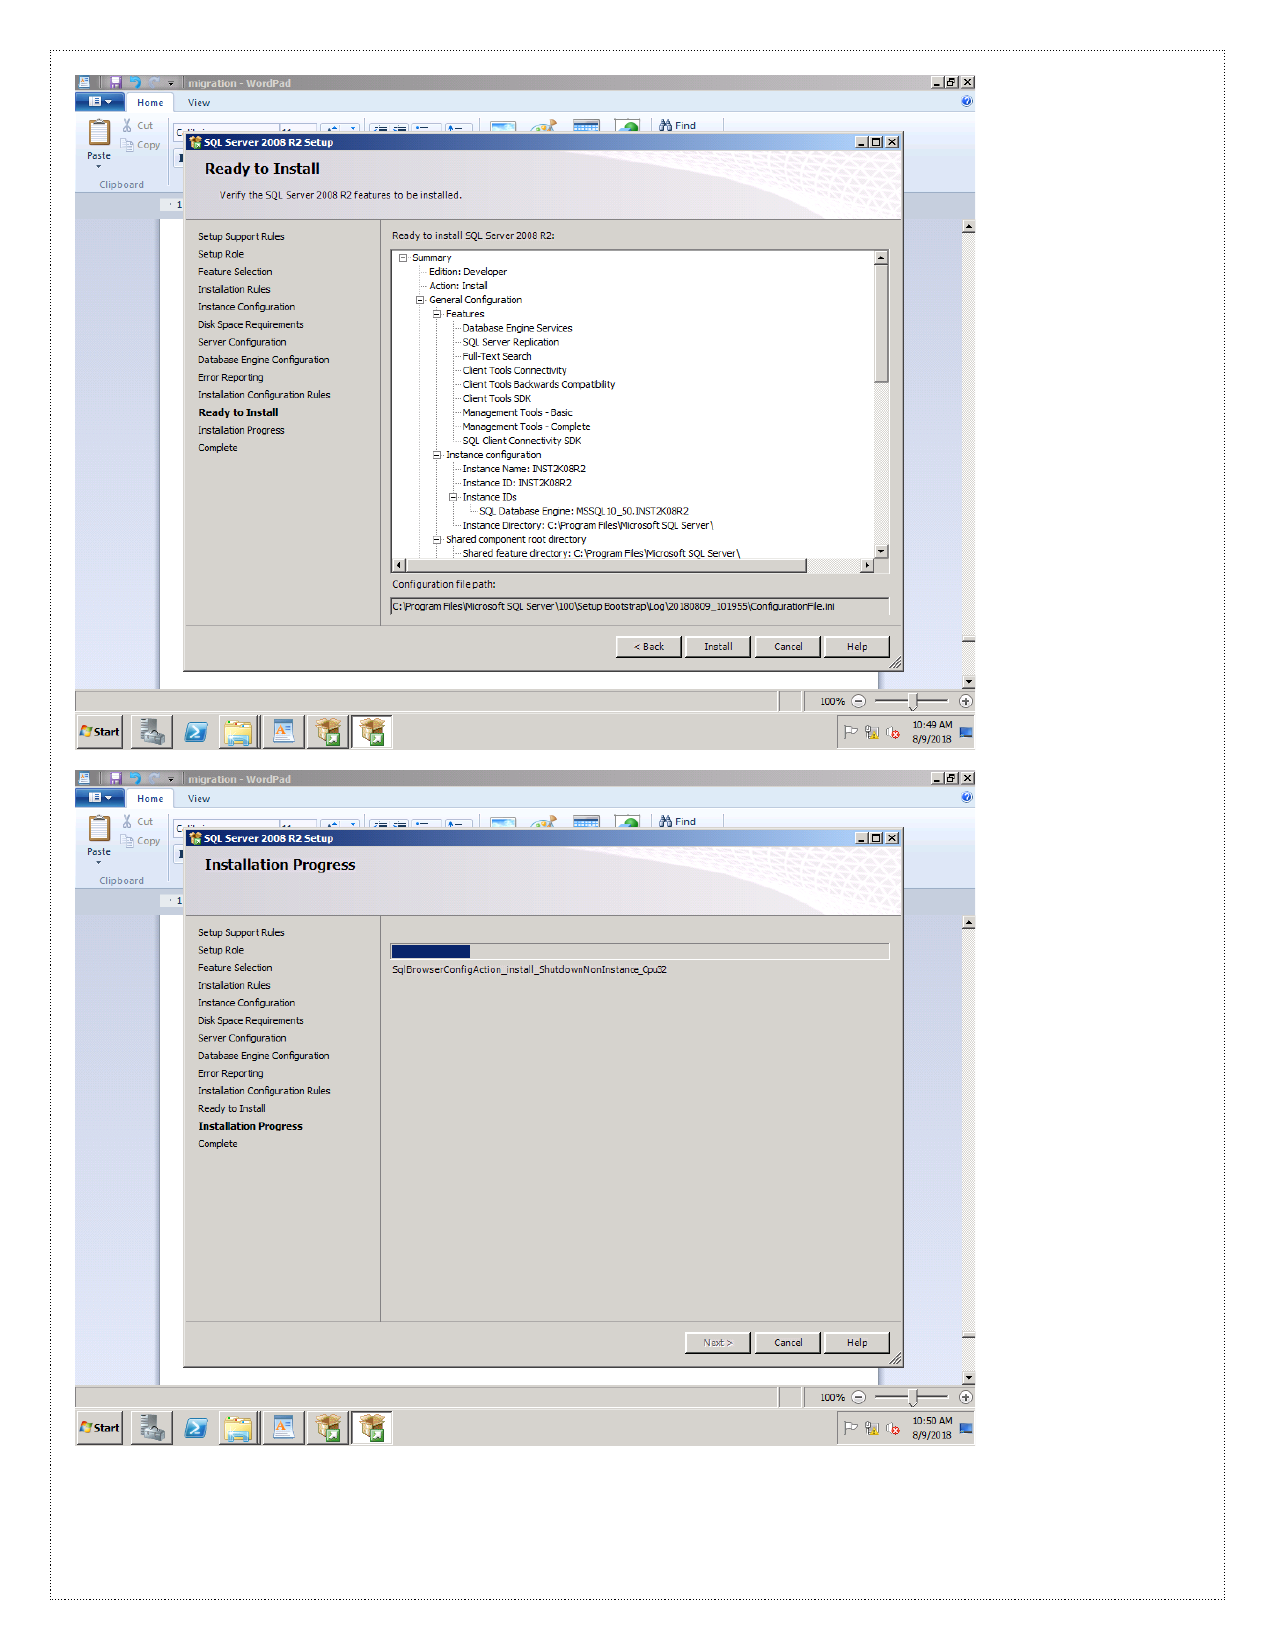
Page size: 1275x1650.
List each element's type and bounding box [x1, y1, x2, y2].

picture [75, 770, 976, 1446]
picture [75, 75, 976, 750]
